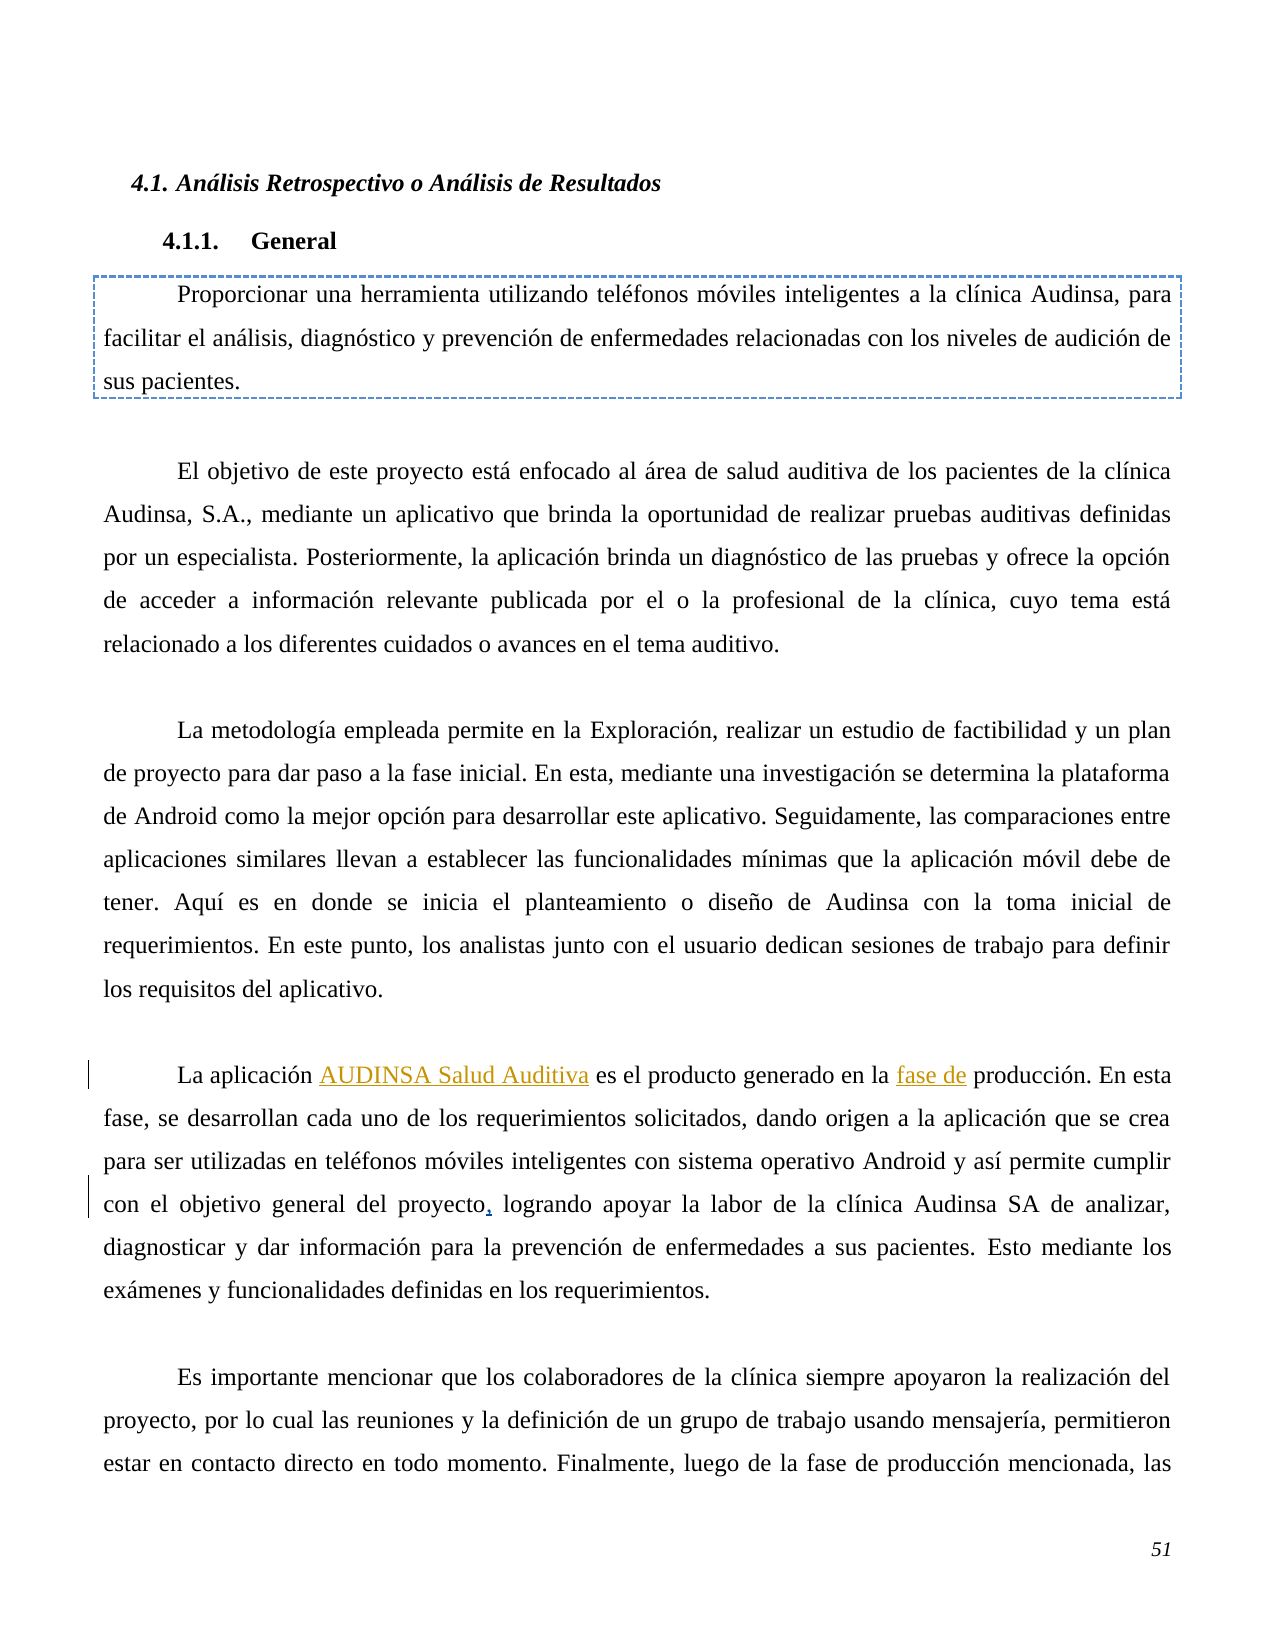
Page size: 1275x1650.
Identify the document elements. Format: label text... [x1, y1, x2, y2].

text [103, 1362, 1172, 1477]
text La metodología empleada permite en la Exploración, realizar un estudio de factibilidad y un plan de proyecto para dar paso a la fase inicial. En esta, mediante una investigación se determina la plataforma de Android como la mejor opción para desarrollar este aplicativo. Seguidamente, las comparaciones entre aplicaciones similares llevan a establecer las funcionalidades mínimas que la aplicación móvil debe de tener. Aquí es en donde se inicia el planteamiento o diseño de Audinsa con la toma inicial de requerimientos. En este punto, los analistas junto con el usuario dedican sesiones de trabajo para definir los requisitos del aplicativo. [103, 715, 1172, 1002]
text Proporcionar una herramienta utilizando teléfonos móviles inteligentes a la clínica Audinsa, para facilitar el análisis, diagnóstico y prevención de enfermedades relacionadas con los niveles de audición de sus pacientes. [93, 275, 1182, 399]
text Análisis Retrospectivo o Análisis de Resultados [131, 168, 1172, 197]
text El objetivo de este proyecto está enfocado al área de salud auditiva de los pacientes de la clínica Audinsa, S.A., mediante un aplicativo que brinda la oportunidad de realizar pruebas auditivas definidas por un especialista. Posteriormente, la aplicación brinda un diagnóstico de las pruebas y ofrece la opción de acceder a información relevante publicada por el o la profesional de la clínica, cuyo tema está relacionado a los diferentes cuidados o avances en el tema auditivo. [103, 456, 1172, 657]
text General [162, 226, 1172, 255]
text La aplicación es el producto generado en la producción. En esta fase, se desarrollan cada uno de los requerimientos solicitados, dando origen a la aplicación que se crea para ser utilizadas en teléfonos móviles inteligentes con sistema operativo Android y así permite cumplir con el objetivo general del proyecto logrando apoyar la labor de la clínica Audinsa SA de analizar, diagnosticar y dar información para la prevención de enfermedades a sus pacientes. Esto mediante los exámenes y funcionalidades definidas en los requerimientos. [103, 1060, 1172, 1304]
